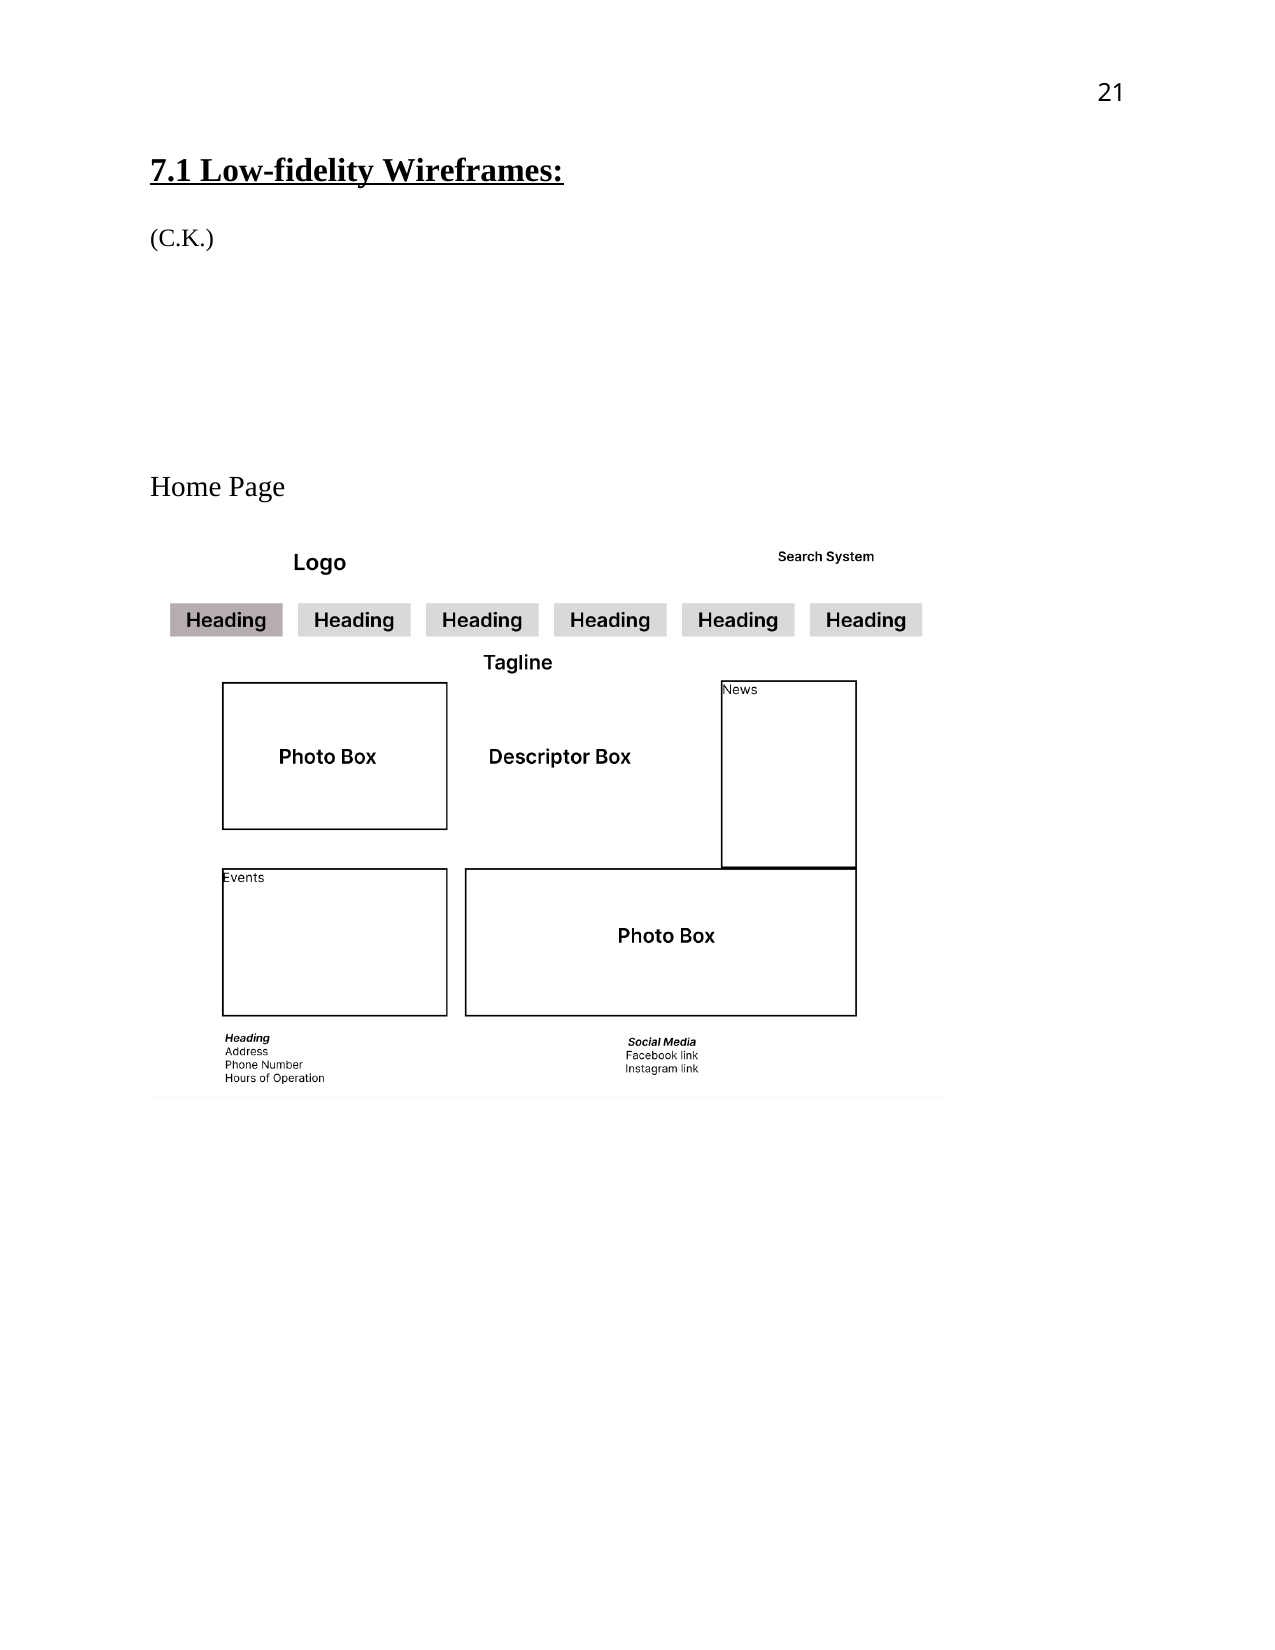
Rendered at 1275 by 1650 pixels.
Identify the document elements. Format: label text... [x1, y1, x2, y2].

text (C.K.) [150, 223, 1125, 252]
subtitle 7.1 Low-fidelity Wireframes: [150, 150, 1125, 188]
text Home Page [150, 469, 1125, 503]
picture [150, 532, 944, 1098]
